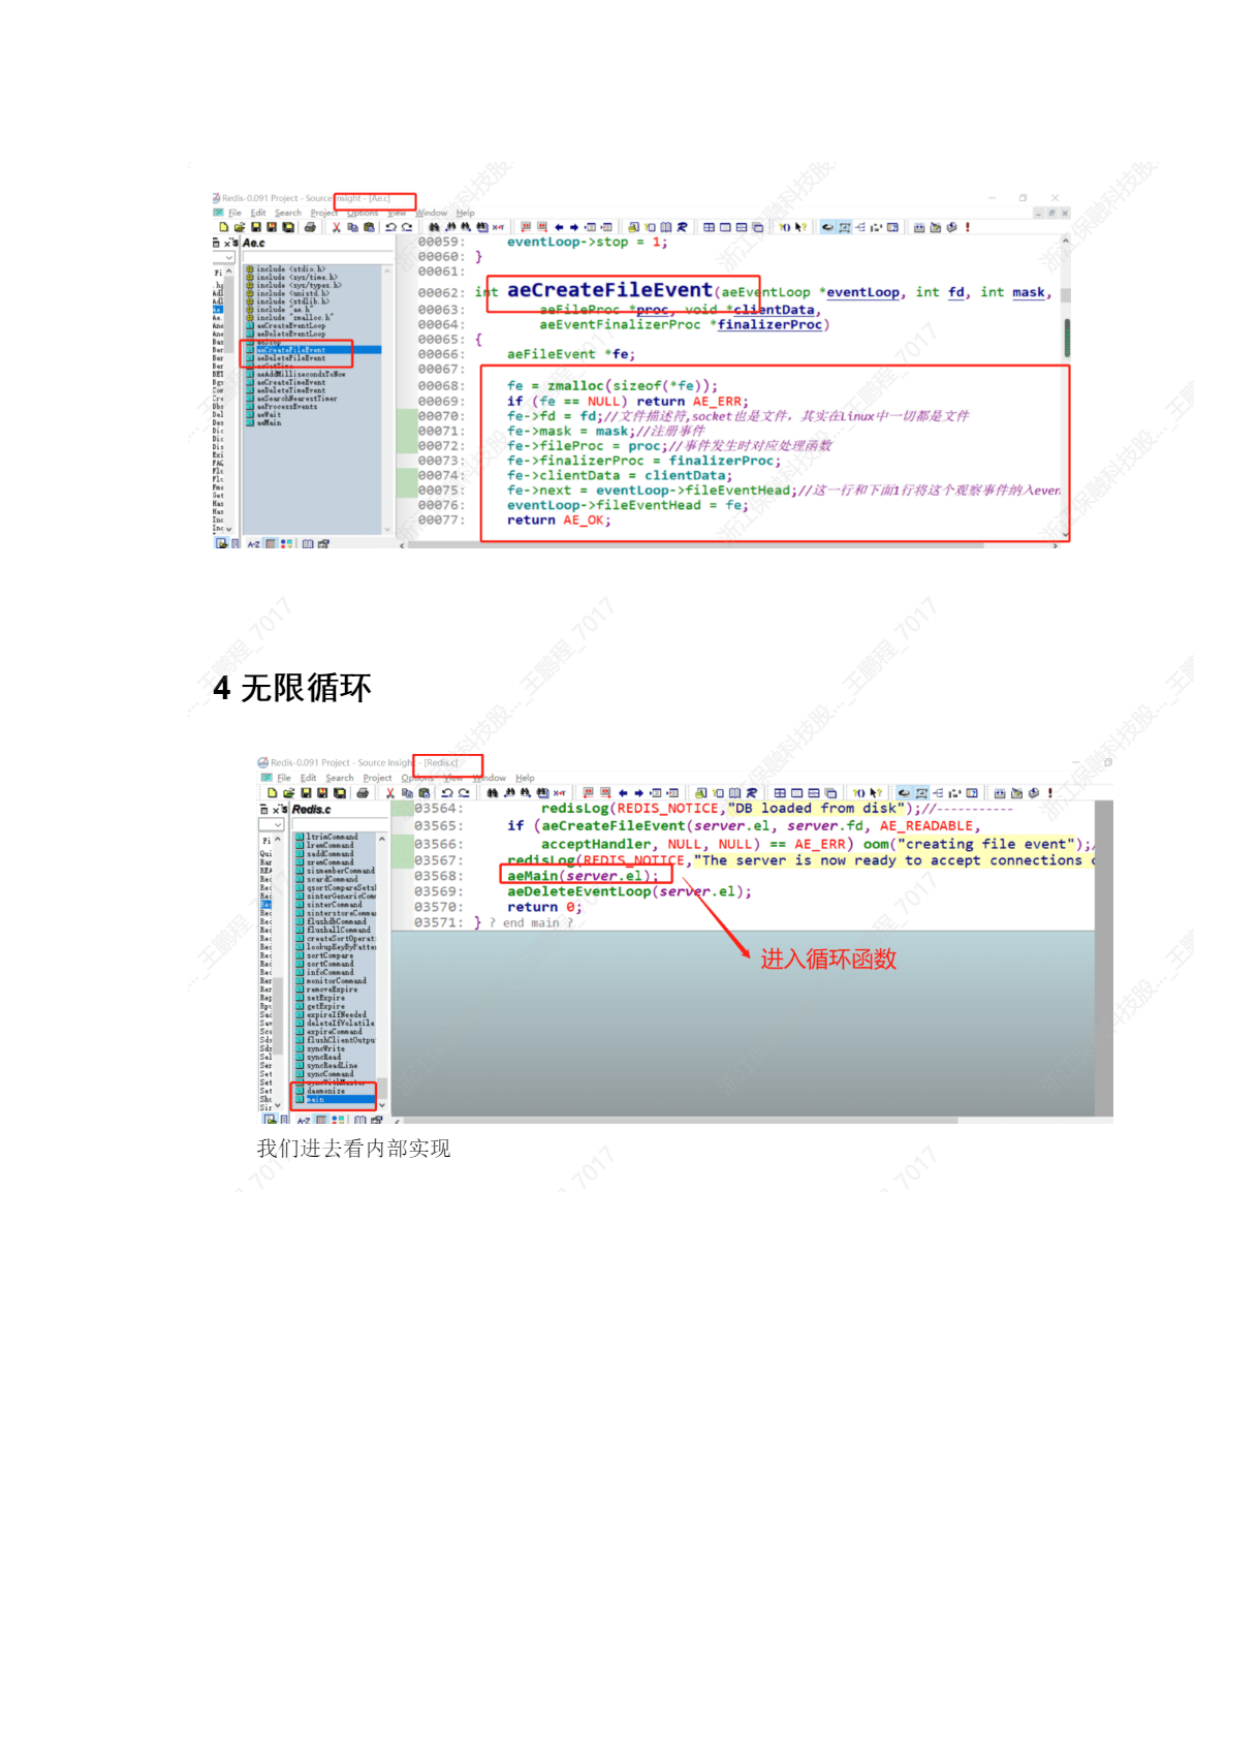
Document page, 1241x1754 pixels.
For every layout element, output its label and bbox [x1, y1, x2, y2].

picture [187, 162, 1194, 1192]
